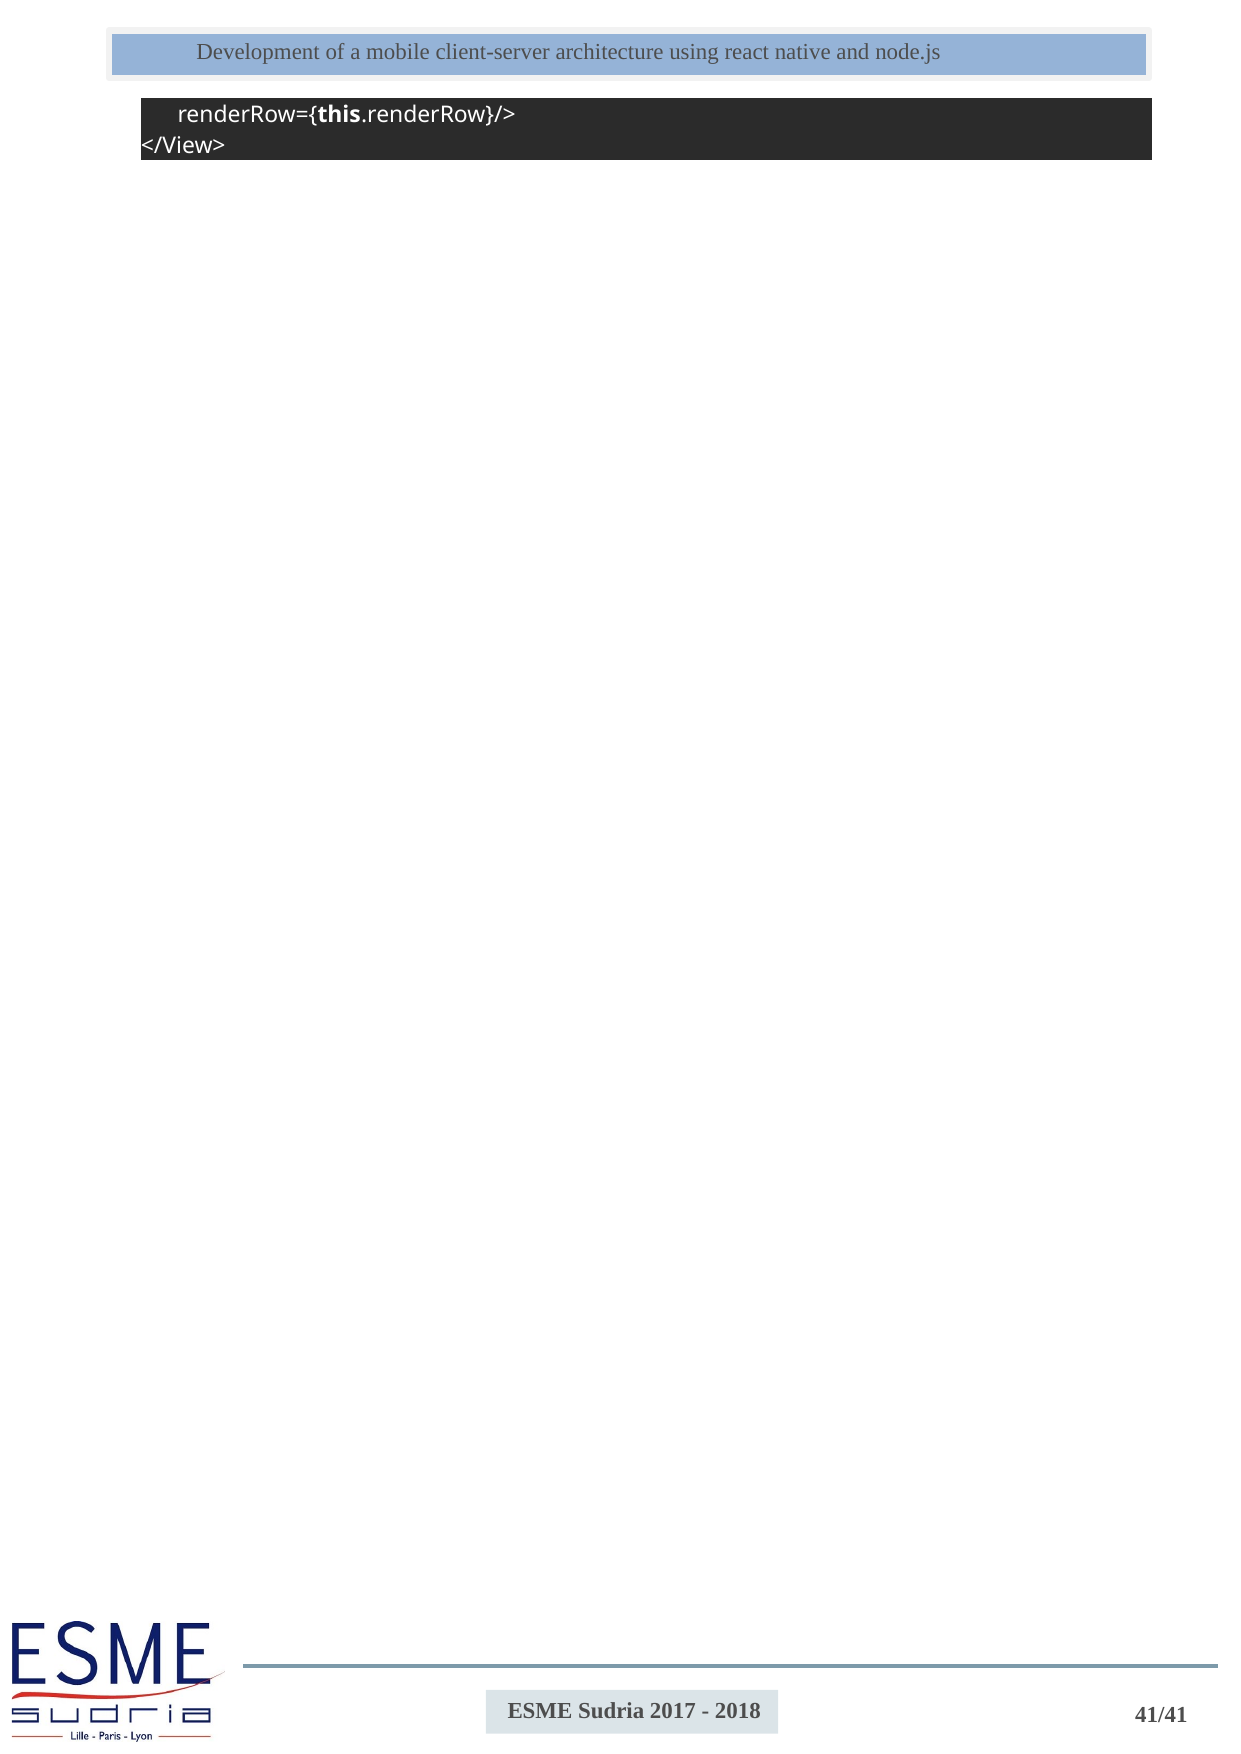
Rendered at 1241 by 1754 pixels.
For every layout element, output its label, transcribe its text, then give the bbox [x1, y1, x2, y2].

text renderRow={this.renderRow}/> [141, 98, 1152, 129]
picture [11, 1621, 225, 1742]
text </View> [141, 129, 1152, 160]
